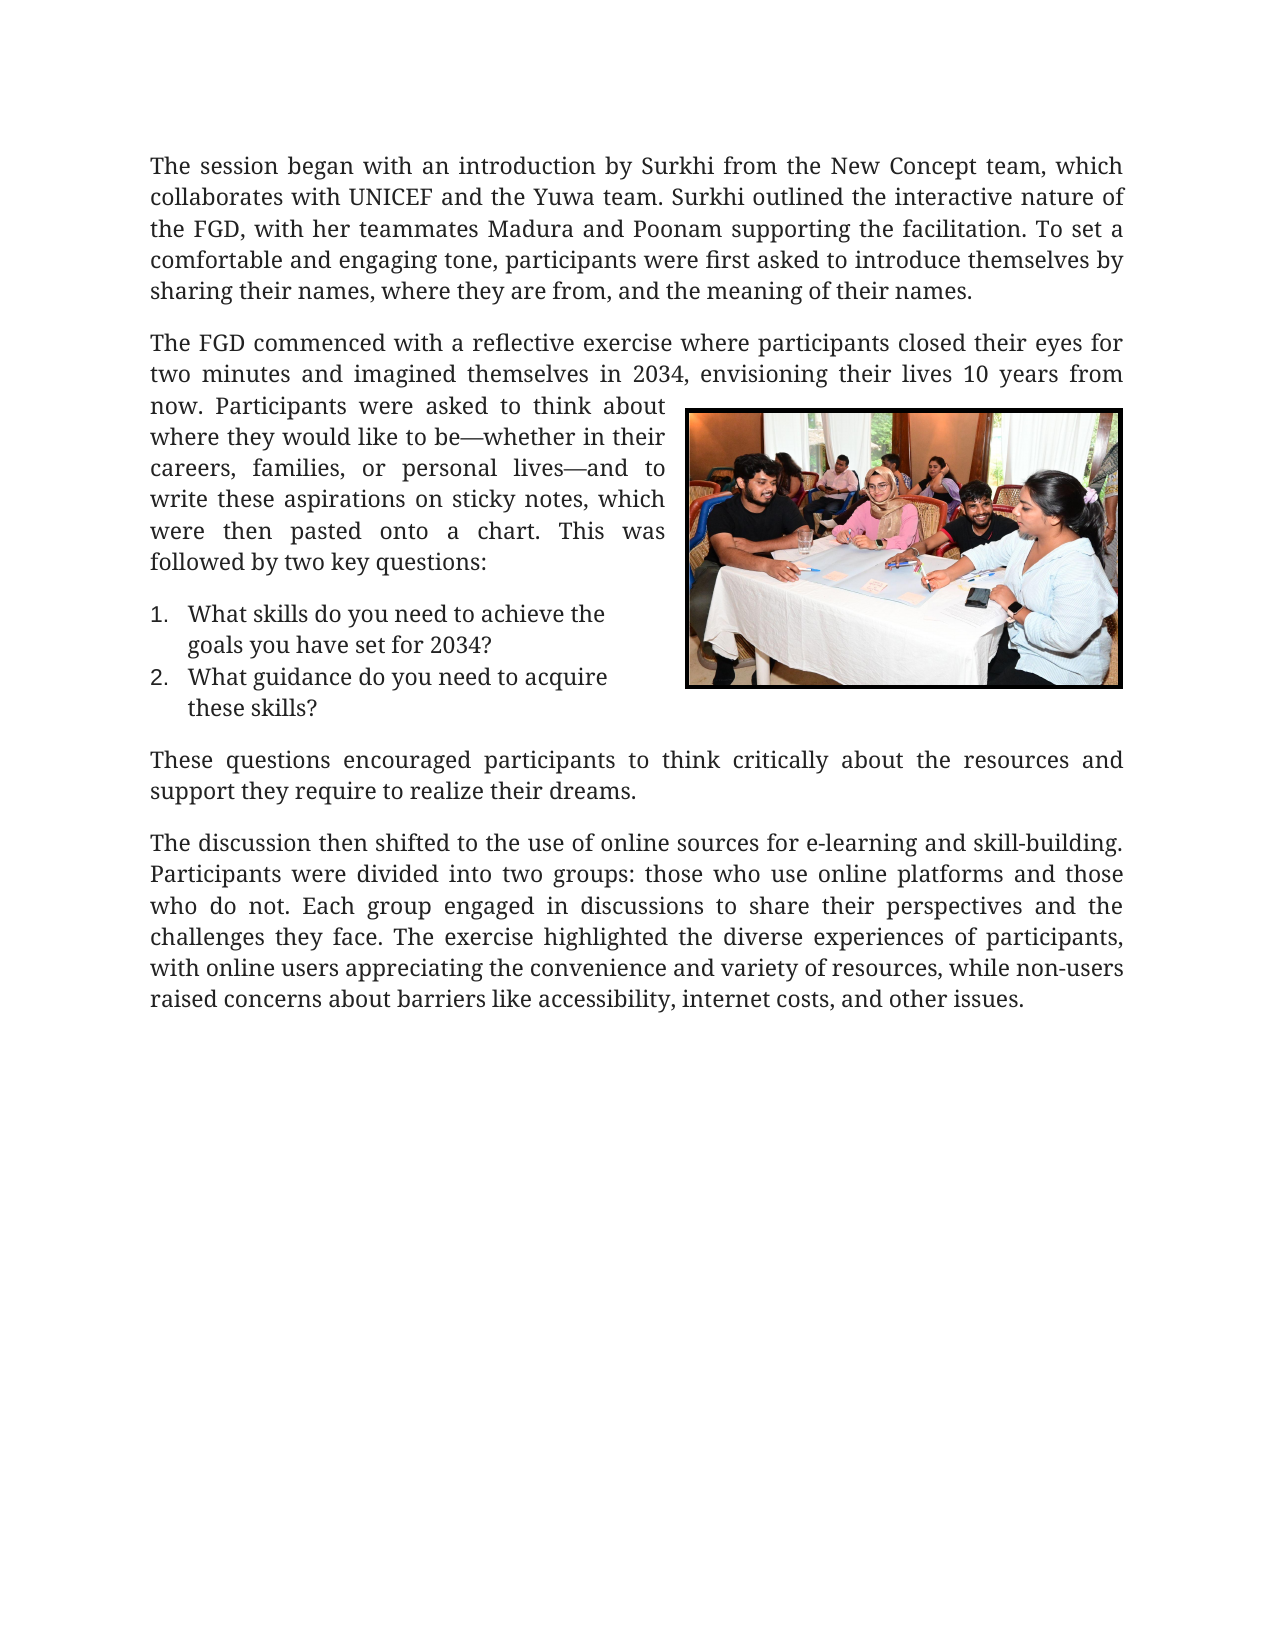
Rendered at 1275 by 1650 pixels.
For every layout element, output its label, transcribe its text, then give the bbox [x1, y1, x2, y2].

text The discussion then shifted to the use of online sources for e-learning and skill-building. Participants were divided into two groups: those who use online platforms and those who do not. Each group engaged in discussions to share their perspectives and the challenges they face. The exercise highlighted the diverse experiences of participants, with online users appreciating the convenience and variety of resources, while non-users raised concerns about barriers like accessibility, internet costs, and other issues. [150, 827, 1125, 1014]
text The FGD commenced with a reflective exercise where participants closed their eyes for two minutes and imagined themselves in 2034, envisioning their lives 10 years from now. Participants were asked to think about where they would like to be—whether in their careers, families, or personal lives—and to write these aspirations on sticky notes, which were then pasted onto a chart. This was followed by two key questions: [150, 327, 1125, 577]
picture [689, 413, 1118, 685]
text These questions encouraged participants to think critically about the resources and support they require to realize their dreams. [150, 744, 1125, 806]
list What skills do you need to achieve the goals you have set for 2034? [150, 598, 685, 660]
list What guidance do you need to acquire these skills? [150, 660, 1125, 723]
text The session began with an introduction by Surkhi from the New Concept team, which collaborates with UNICEF and the Yuwa team. Surkhi outlined the interactive nature of the FGD, with her teammates Madura and Poonam supporting the facilitation. To set a comfortable and engaging tone, participants were first asked to introduce themselves by sharing their names, where they are from, and the meaning of their names. [150, 150, 1125, 306]
